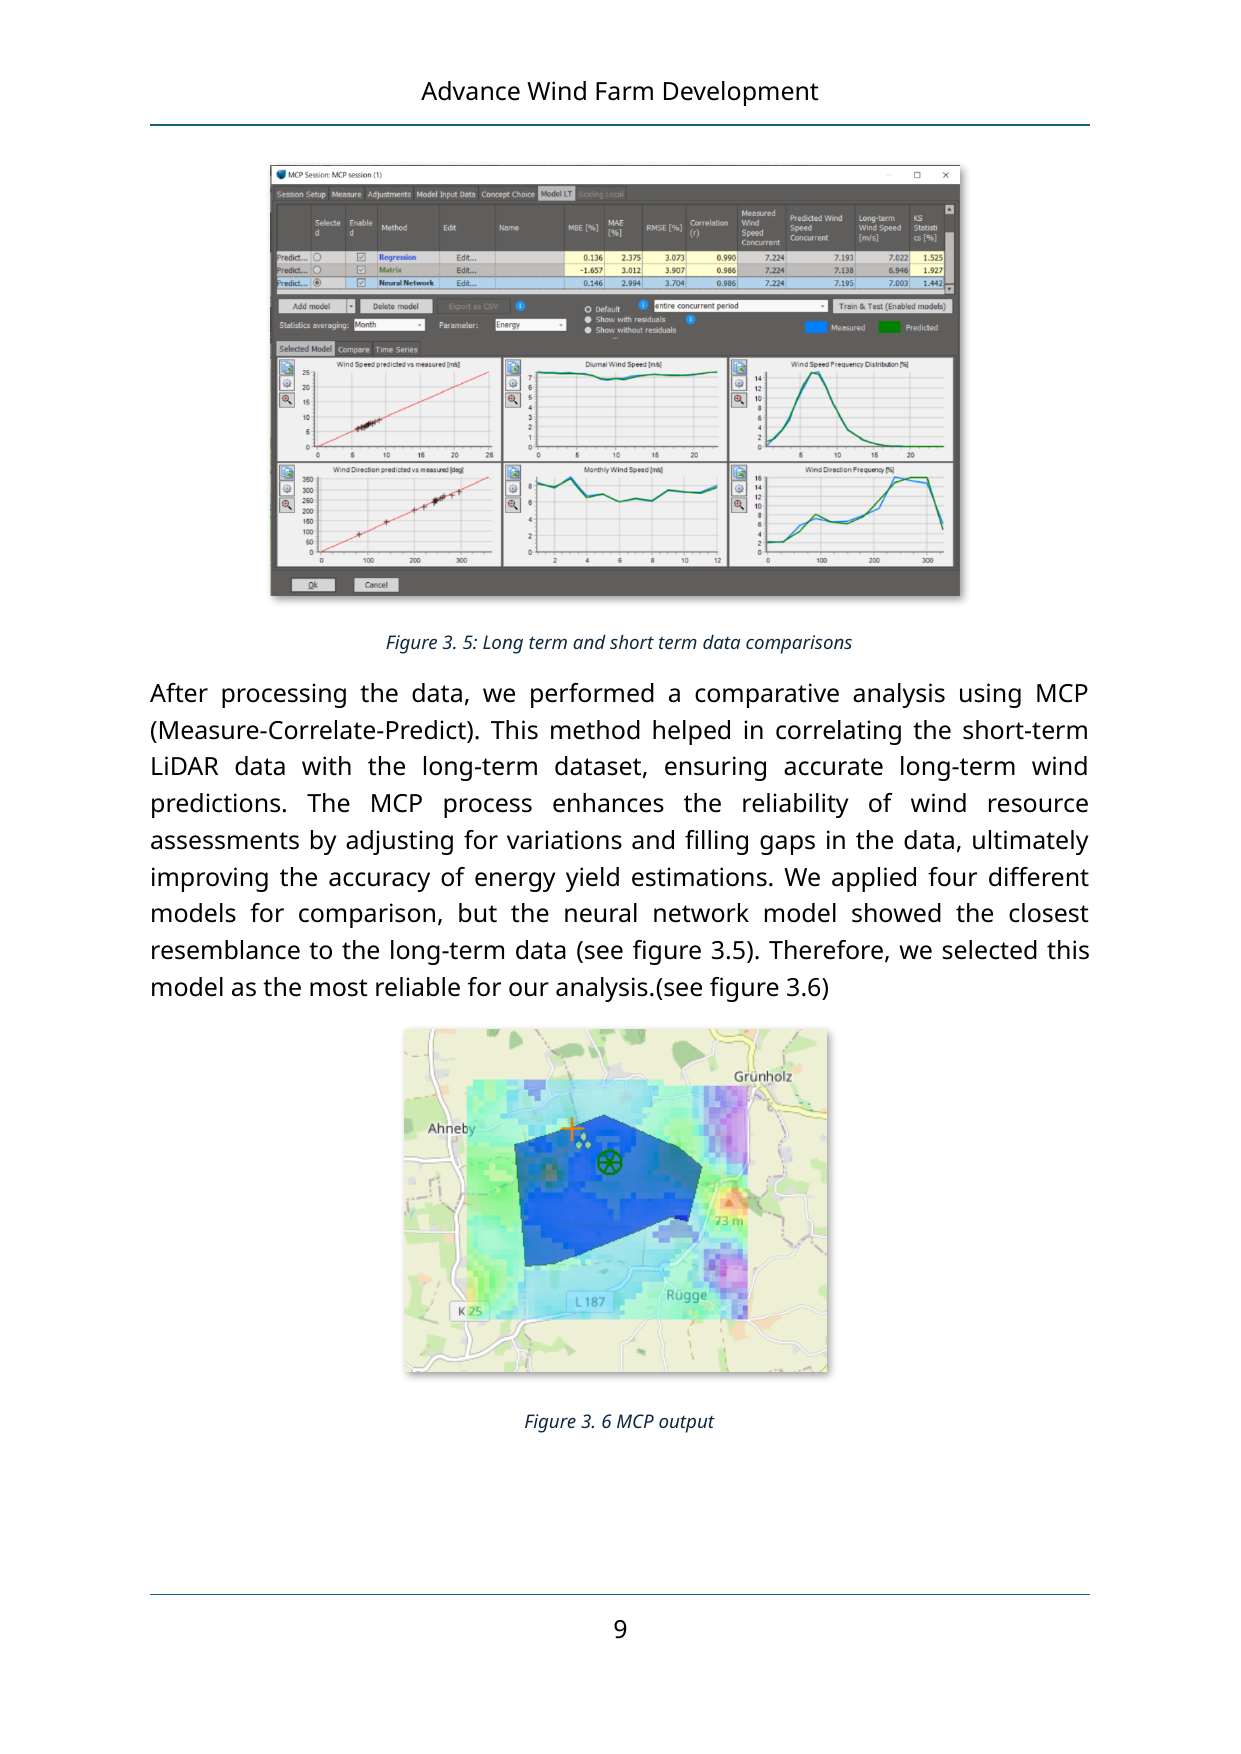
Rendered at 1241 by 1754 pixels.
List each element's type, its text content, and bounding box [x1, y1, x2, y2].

text Figure 3. 6 MCP output [150, 1408, 1090, 1434]
picture [270, 165, 960, 596]
text After processing the data, we performed a comparative analysis using MCP (Measure-Correlate-Predict). This method helped in correlating the short-term LiDAR data with the long-term dataset, ensuring accurate long-term wind predictions. The MCP process enhances the reliability of wind resource assessments by adjusting for variations and filling gaps in the data, ultimately improving the accuracy of energy yield estimations. We applied four different models for comparison, but the neural network model showed the closest resemblance to the long-term data (see figure 3.5). Therefore, we selected this model as the most reliable for our analysis.(see figure 3.6) [150, 676, 1090, 1004]
text Figure 3. 5: Long term and short term data comparisons [150, 629, 1090, 655]
picture [404, 1029, 827, 1372]
